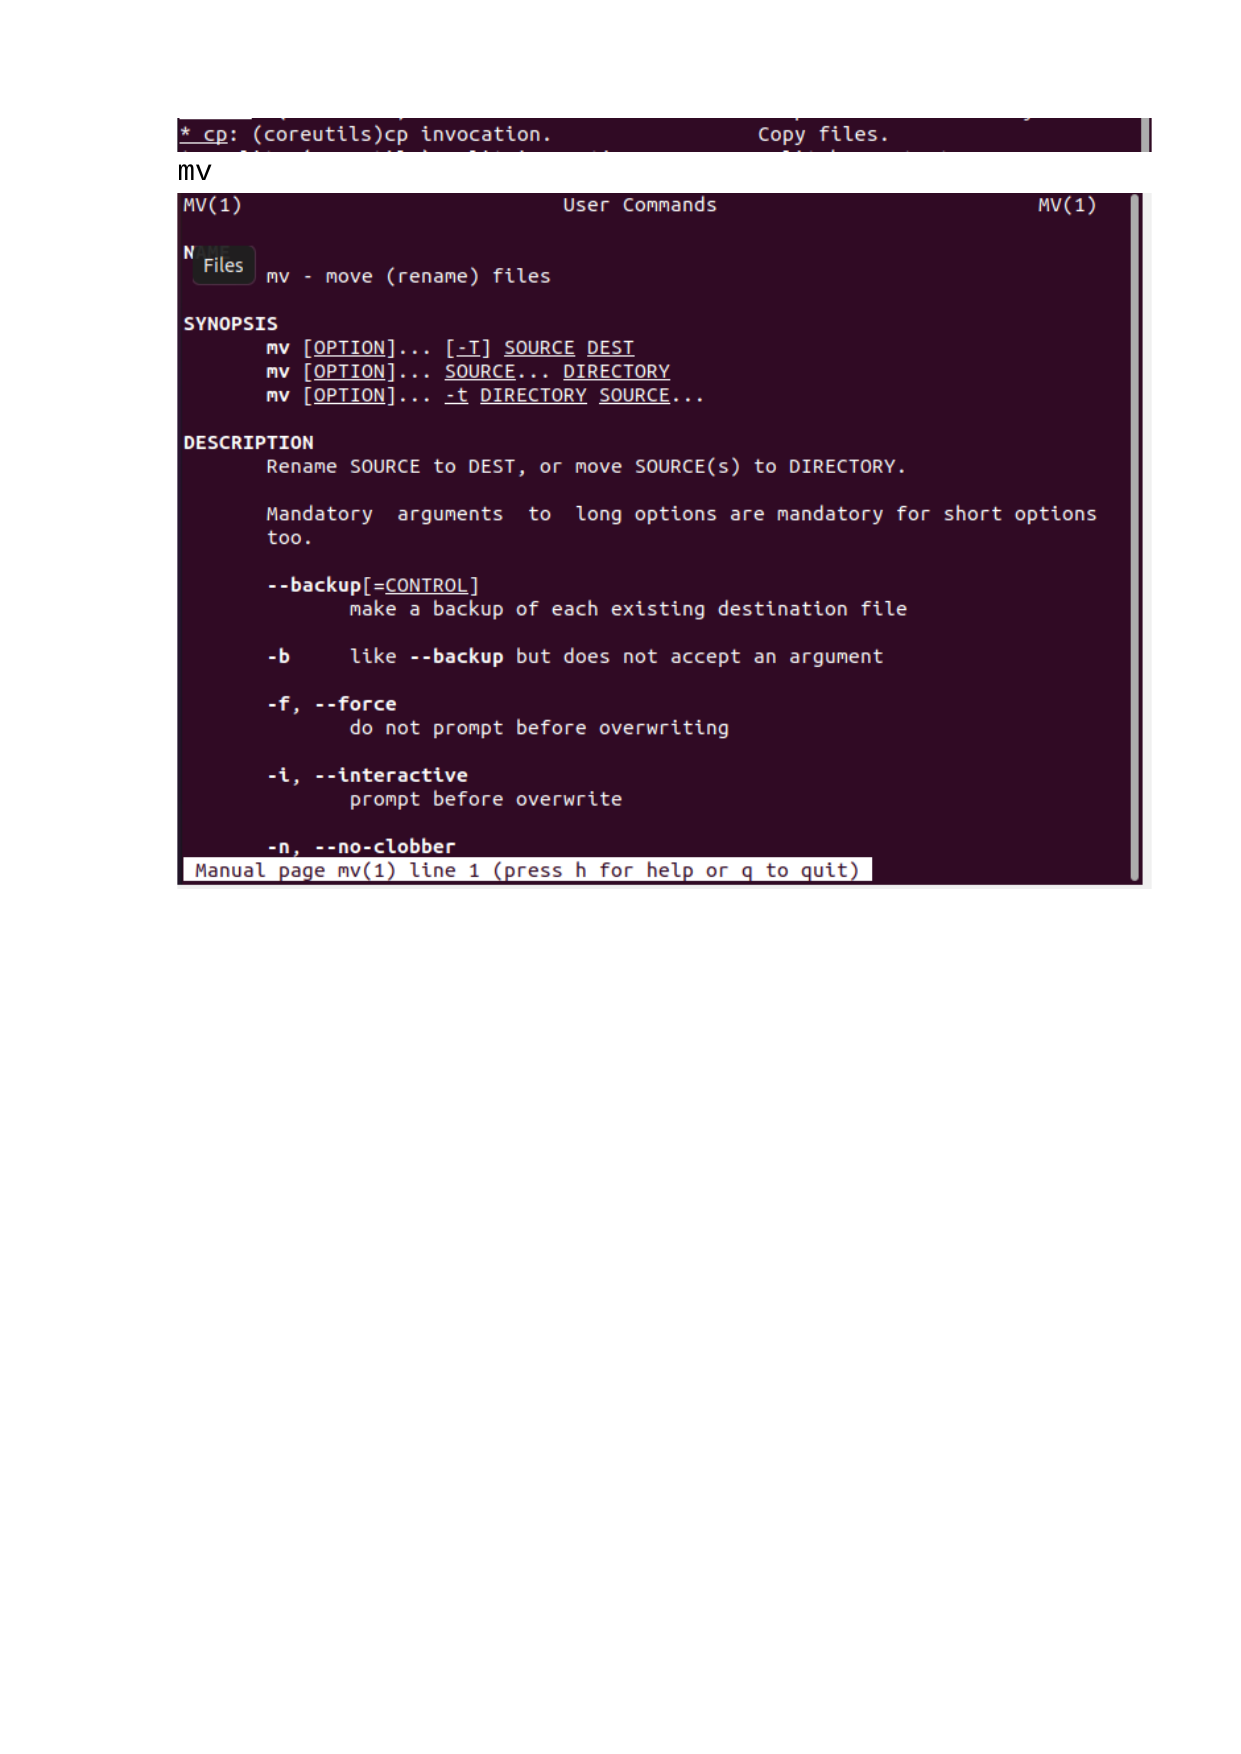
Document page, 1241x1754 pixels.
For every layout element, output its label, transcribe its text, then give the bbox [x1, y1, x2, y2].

text mv [177, 152, 1152, 193]
picture [177, 118, 1152, 152]
picture [177, 193, 1152, 889]
